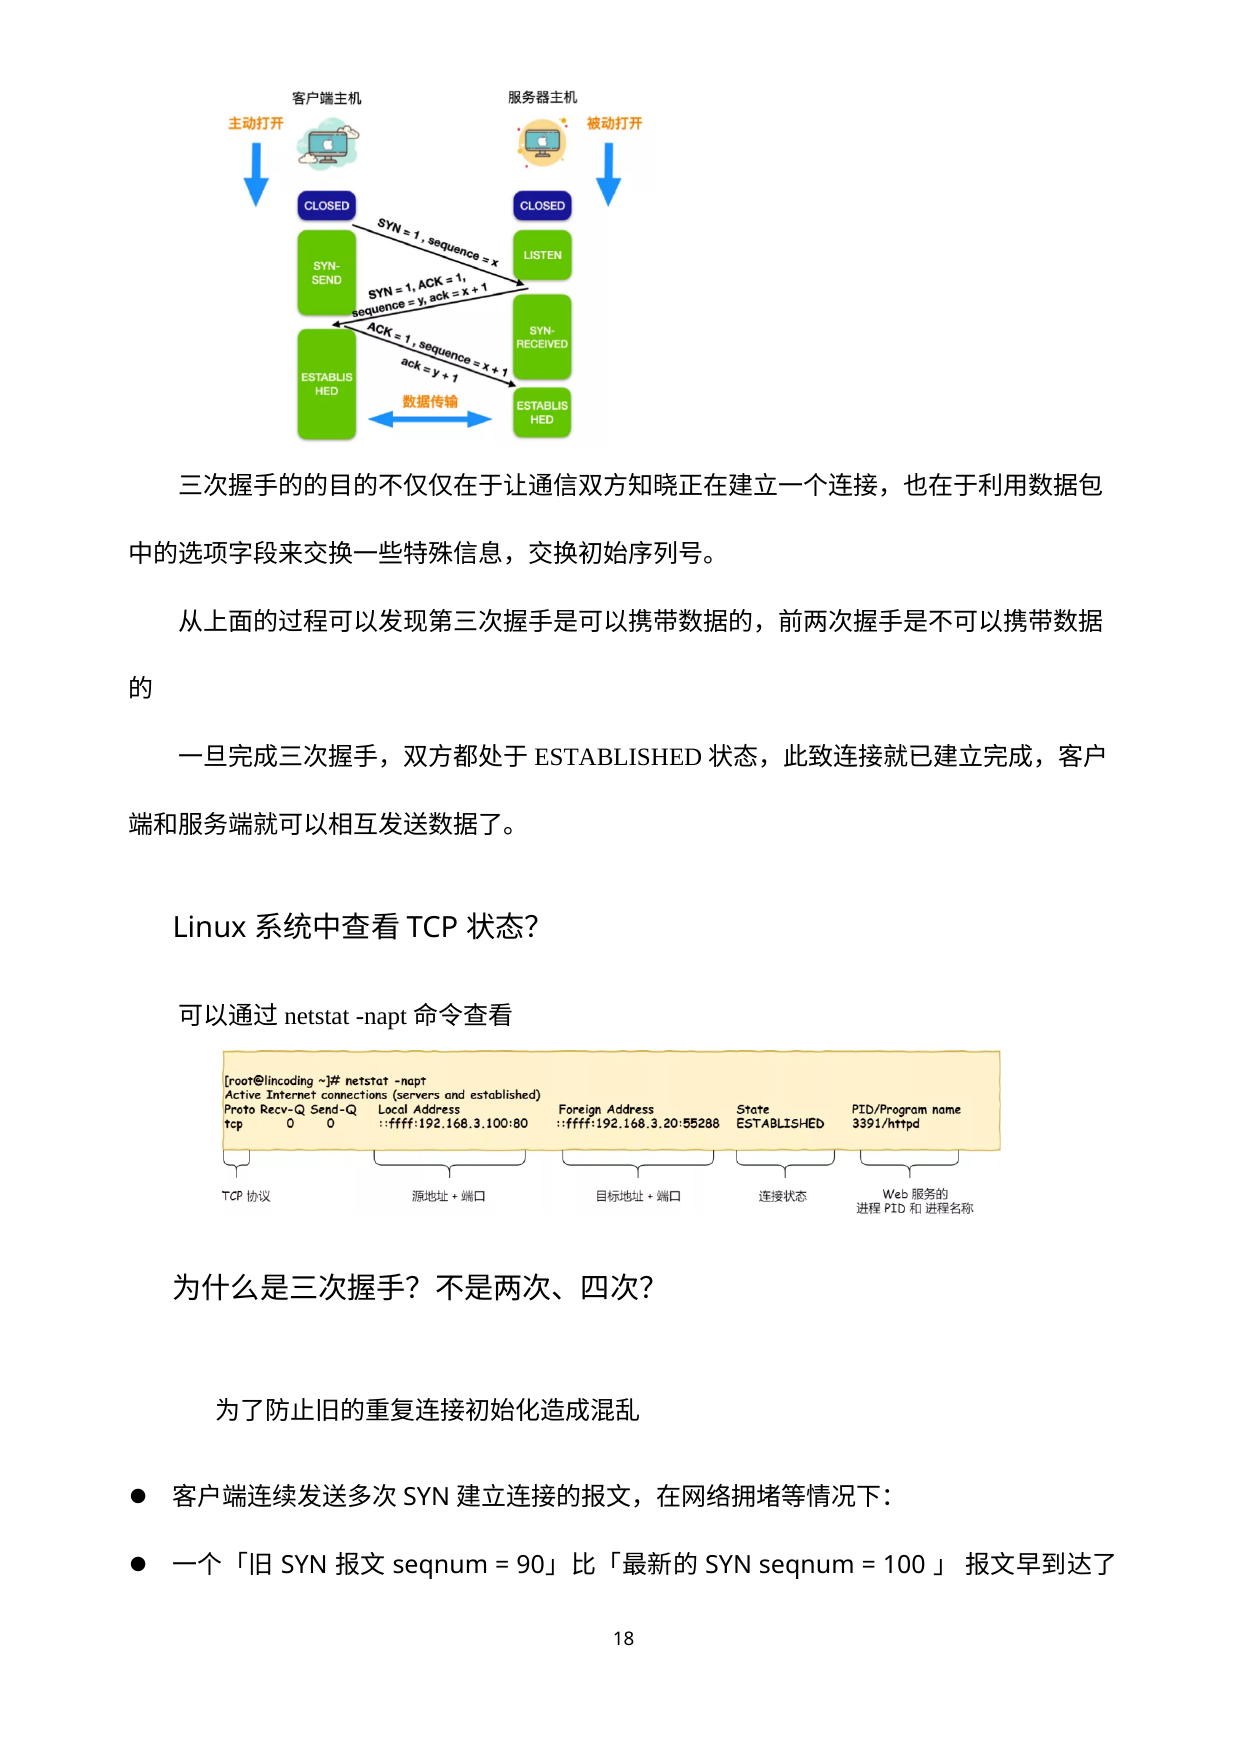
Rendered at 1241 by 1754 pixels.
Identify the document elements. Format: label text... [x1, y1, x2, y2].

text 可以通过 netstat -napt 命令查看 [128, 980, 1118, 1048]
subtitle 为了防止旧的重复连接初始化造成混乱 [215, 1374, 1118, 1442]
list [128, 1528, 1118, 1596]
text 一旦完成三次握手，双方都处于 ESTABLISHED 状态，此致连接就已建立完成，客户端和服务端就可以相互发送数据了。 [128, 721, 1118, 857]
subtitle Linux 系统中查看 TCP 状态？ [172, 891, 1118, 959]
picture [216, 1050, 1001, 1215]
text 三次握手的的目的不仅仅在于让通信双方知晓正在建立一个连接，也在于利用数据包中的选项字段来交换一些特殊信息，交换初始序列号。 [128, 449, 1118, 585]
list 客户端连续发送多次 SYN 建立连接的报文，在网络拥堵等情况下： [128, 1461, 1118, 1528]
picture [216, 78, 654, 447]
subtitle 为什么是三次握手？不是两次、四次？ [172, 1251, 1118, 1319]
text 从上面的过程可以发现第三次握手是可以携带数据的，前两次握手是不可以携带数据的 [128, 585, 1118, 721]
